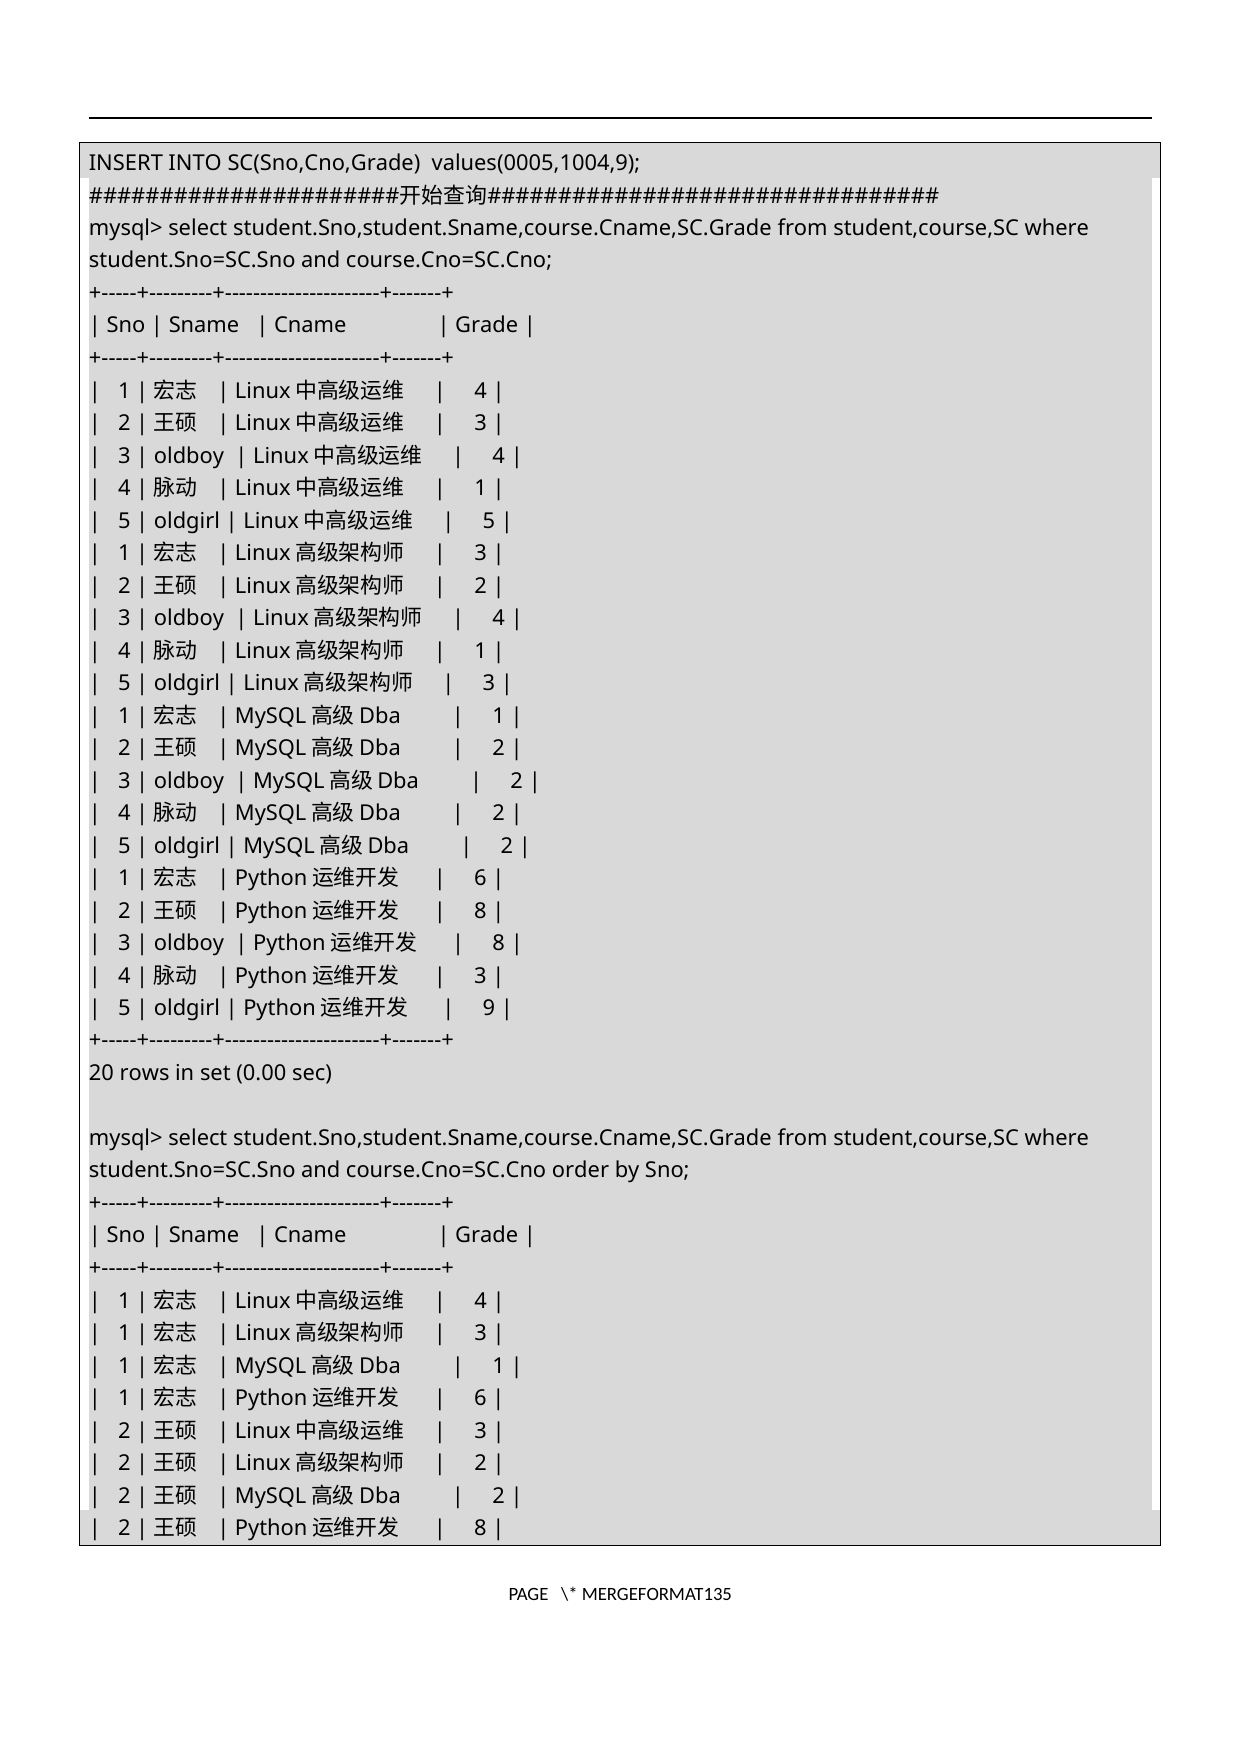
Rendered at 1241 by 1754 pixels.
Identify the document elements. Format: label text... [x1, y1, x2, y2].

text | 1 | 宏志 | MySQL高级Dba | 1 | [89, 698, 1152, 730]
text | 3 | oldboy | Python运维开发 | 8 | [89, 925, 1152, 958]
text | 2 | 王硕 | MySQL高级Dba | 2 | [89, 730, 1152, 763]
text | 1 | 宏志 | Python运维开发 | 6 | [89, 860, 1152, 893]
text mysql> select student.Sno,student.Sname,course.Cname,SC.Grade from student,course,SC where student.Sno=SC.Sno and course.Cno=SC.Cno; [89, 210, 1152, 275]
text | 2 | 王硕 | Linux高级架构师 | 2 | [89, 568, 1152, 600]
text | 3 | oldboy | Linux高级架构师 | 4 | [89, 600, 1152, 633]
text | 1 | 宏志 | Linux高级架构师 | 3 | [89, 1315, 1152, 1348]
text mysql> select student.Sno,student.Sname,course.Cname,SC.Grade from student,course,SC where student.Sno=SC.Sno and course.Cno=SC.Cno order by Sno; [89, 1120, 1152, 1185]
text | 5 | oldgirl | MySQL高级Dba | 2 | [89, 828, 1152, 860]
text | 4 | 脉动 | MySQL高级Dba | 2 | [89, 795, 1152, 828]
text +-----+---------+----------------------+-------+ [89, 1250, 1152, 1283]
text | Sno | Sname | Cname | Grade | [89, 1218, 1152, 1250]
text | 1 | 宏志 | Python运维开发 | 6 | [89, 1380, 1152, 1413]
text 20 rows in set (0.00 sec) [89, 1055, 1152, 1088]
text | 2 | 王硕 | Python运维开发 | 8 | [89, 893, 1152, 925]
text | 4 | 脉动 | Python运维开发 | 3 | [89, 958, 1152, 990]
text | 1 | 宏志 | Linux高级架构师 | 3 | [89, 535, 1152, 568]
text | 5 | oldgirl | Linux高级架构师 | 3 | [89, 665, 1152, 698]
text +-----+---------+----------------------+-------+ [89, 1185, 1152, 1218]
text +-----+---------+----------------------+-------+ [89, 1023, 1152, 1055]
text | 4 | 脉动 | Linux中高级运维 | 1 | [89, 470, 1152, 503]
text | 5 | oldgirl | Linux中高级运维 | 5 | [89, 503, 1152, 535]
text INSERT INTO SC(Sno,Cno,Grade) values(0005,1004,9); [80, 143, 1160, 178]
text +-----+---------+----------------------+-------+ [89, 275, 1152, 308]
text ######################开始查询################################ [89, 178, 1152, 210]
text | Sno | Sname | Cname | Grade | [89, 308, 1152, 340]
text | 3 | oldboy | Linux中高级运维 | 4 | [89, 438, 1152, 470]
text +-----+---------+----------------------+-------+ [89, 340, 1152, 373]
text | 2 | 王硕 | Linux中高级运维 | 3 | [89, 405, 1152, 438]
text | 1 | 宏志 | Linux中高级运维 | 4 | [89, 373, 1152, 405]
text | 1 | 宏志 | Linux中高级运维 | 4 | [89, 1283, 1152, 1315]
text | 4 | 脉动 | Linux高级架构师 | 1 | [89, 633, 1152, 665]
text | 2 | 王硕 | Python运维开发 | 8 | [80, 1507, 1160, 1545]
text | 2 | 王硕 | Linux中高级运维 | 3 | [89, 1413, 1152, 1445]
text | 3 | oldboy | MySQL高级Dba | 2 | [89, 763, 1152, 795]
text | 5 | oldgirl | Python运维开发 | 9 | [89, 990, 1152, 1023]
text | 2 | 王硕 | Linux高级架构师 | 2 | [89, 1445, 1152, 1478]
text | 2 | 王硕 | MySQL高级Dba | 2 | [89, 1478, 1152, 1507]
text | 1 | 宏志 | MySQL高级Dba | 1 | [89, 1348, 1152, 1380]
